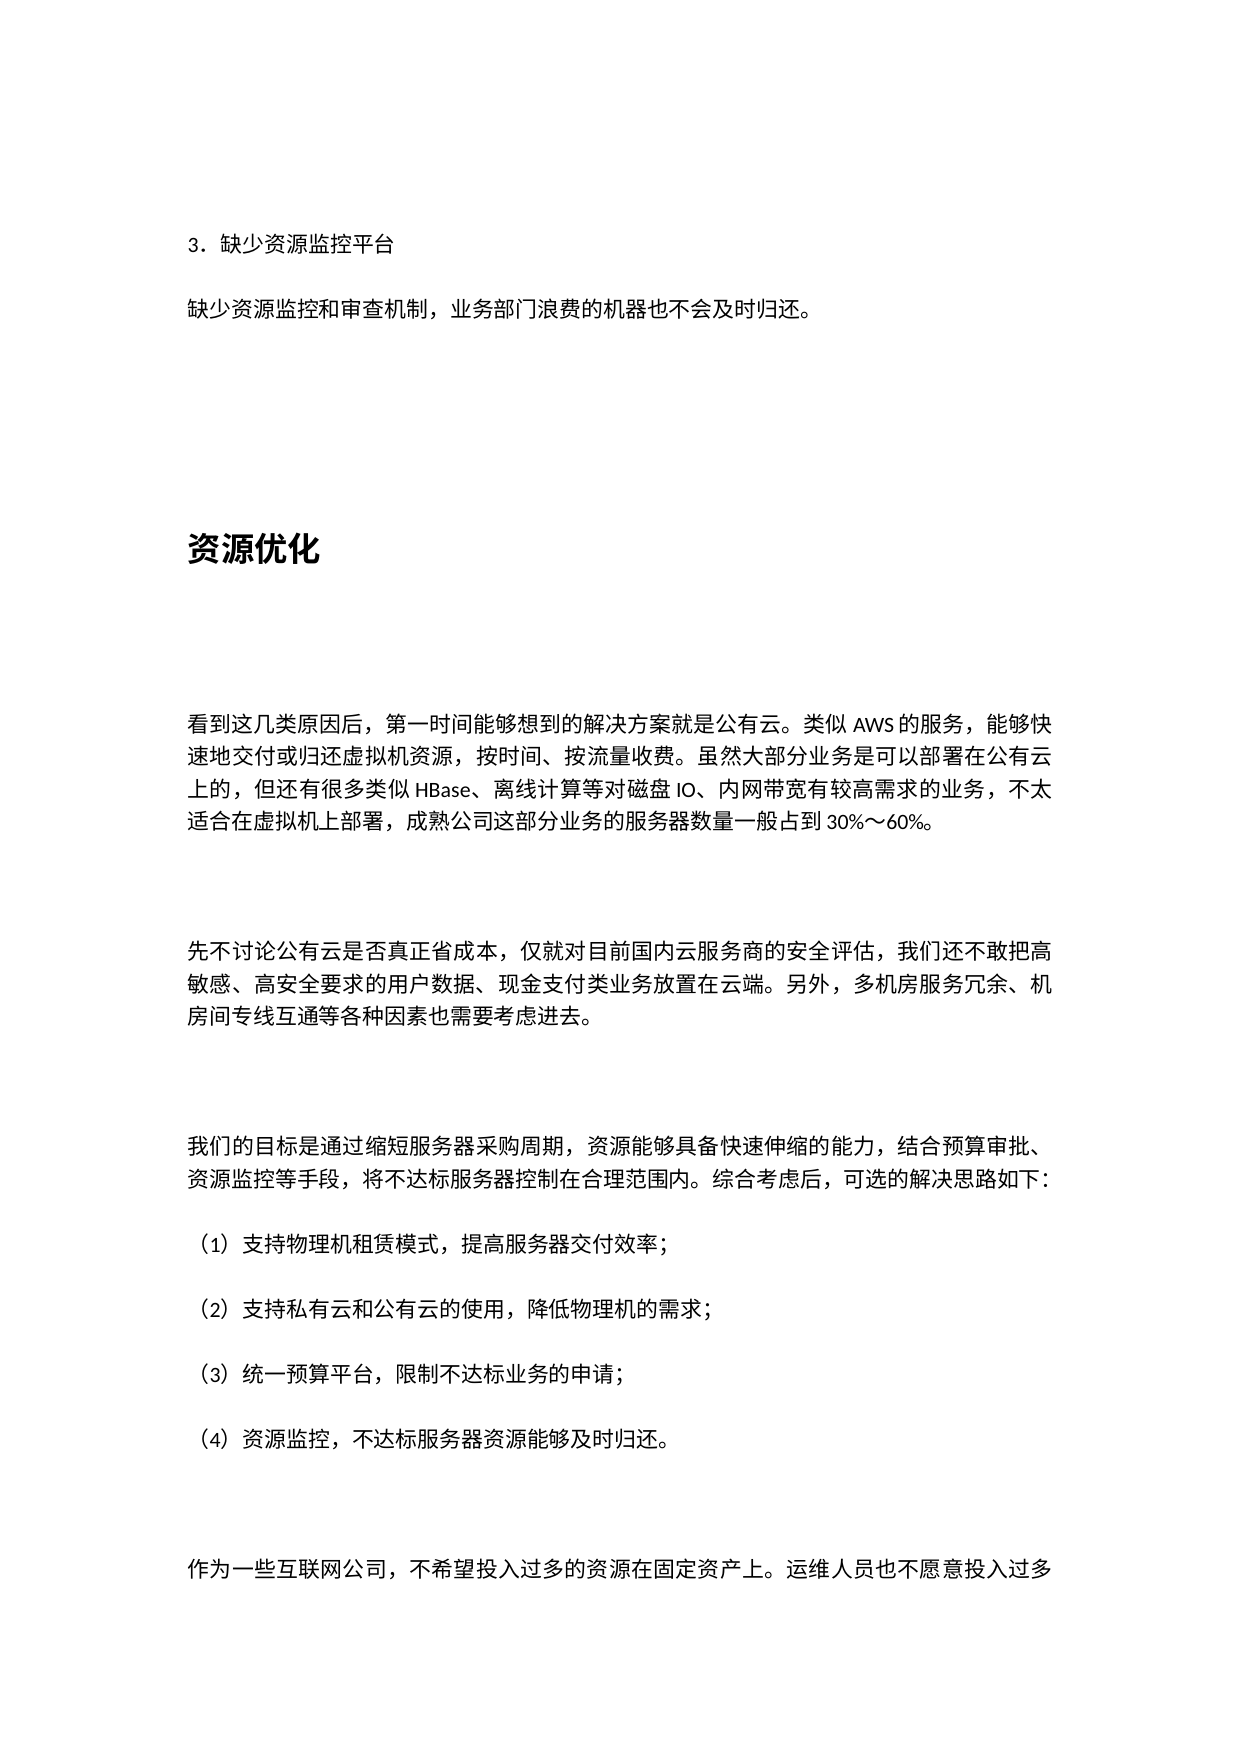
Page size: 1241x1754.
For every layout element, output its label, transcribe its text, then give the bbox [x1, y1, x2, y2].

text （4）资源监控，不达标服务器资源能够及时归还。 [187, 1421, 1053, 1454]
text 先不讨论公有云是否真正省成本，仅就对目前国内云服务商的安全评估，我们还不敢把高敏感、高安全要求的用户数据、现金支付类业务放置在云端。另外，多机房服务冗余、机房间专线互通等各种因素也需要考虑进去。 [187, 934, 1053, 1031]
text 看到这几类原因后，第一时间能够想到的解决方案就是公有云。类似AWS的服务，能够快速地交付或归还虚拟机资源，按时间、按流量收费。虽然大部分业务是可以部署在公有云上的，但还有很多类似HBase、离线计算等对磁盘IO、内网带宽有较高需求的业务，不太适合在虚拟机上部署，成熟公司这部分业务的服务器数量一般占到30%～60%。 [187, 706, 1053, 836]
subtitle 资源优化 [187, 514, 1053, 579]
text 3．缺少资源监控平台 [187, 227, 1053, 259]
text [187, 1551, 1053, 1584]
text （3）统一预算平台，限制不达标业务的申请； [187, 1356, 1053, 1389]
text （1）支持物理机租赁模式，提高服务器交付效率； [187, 1226, 1053, 1259]
text （2）支持私有云和公有云的使用，降低物理机的需求； [187, 1291, 1053, 1324]
text 我们的目标是通过缩短服务器采购周期，资源能够具备快速伸缩的能力，结合预算审批、资源监控等手段，将不达标服务器控制在合理范围内。综合考虑后，可选的解决思路如下： [187, 1129, 1053, 1194]
text 缺少资源监控和审查机制，业务部门浪费的机器也不会及时归还。 [187, 292, 1053, 324]
